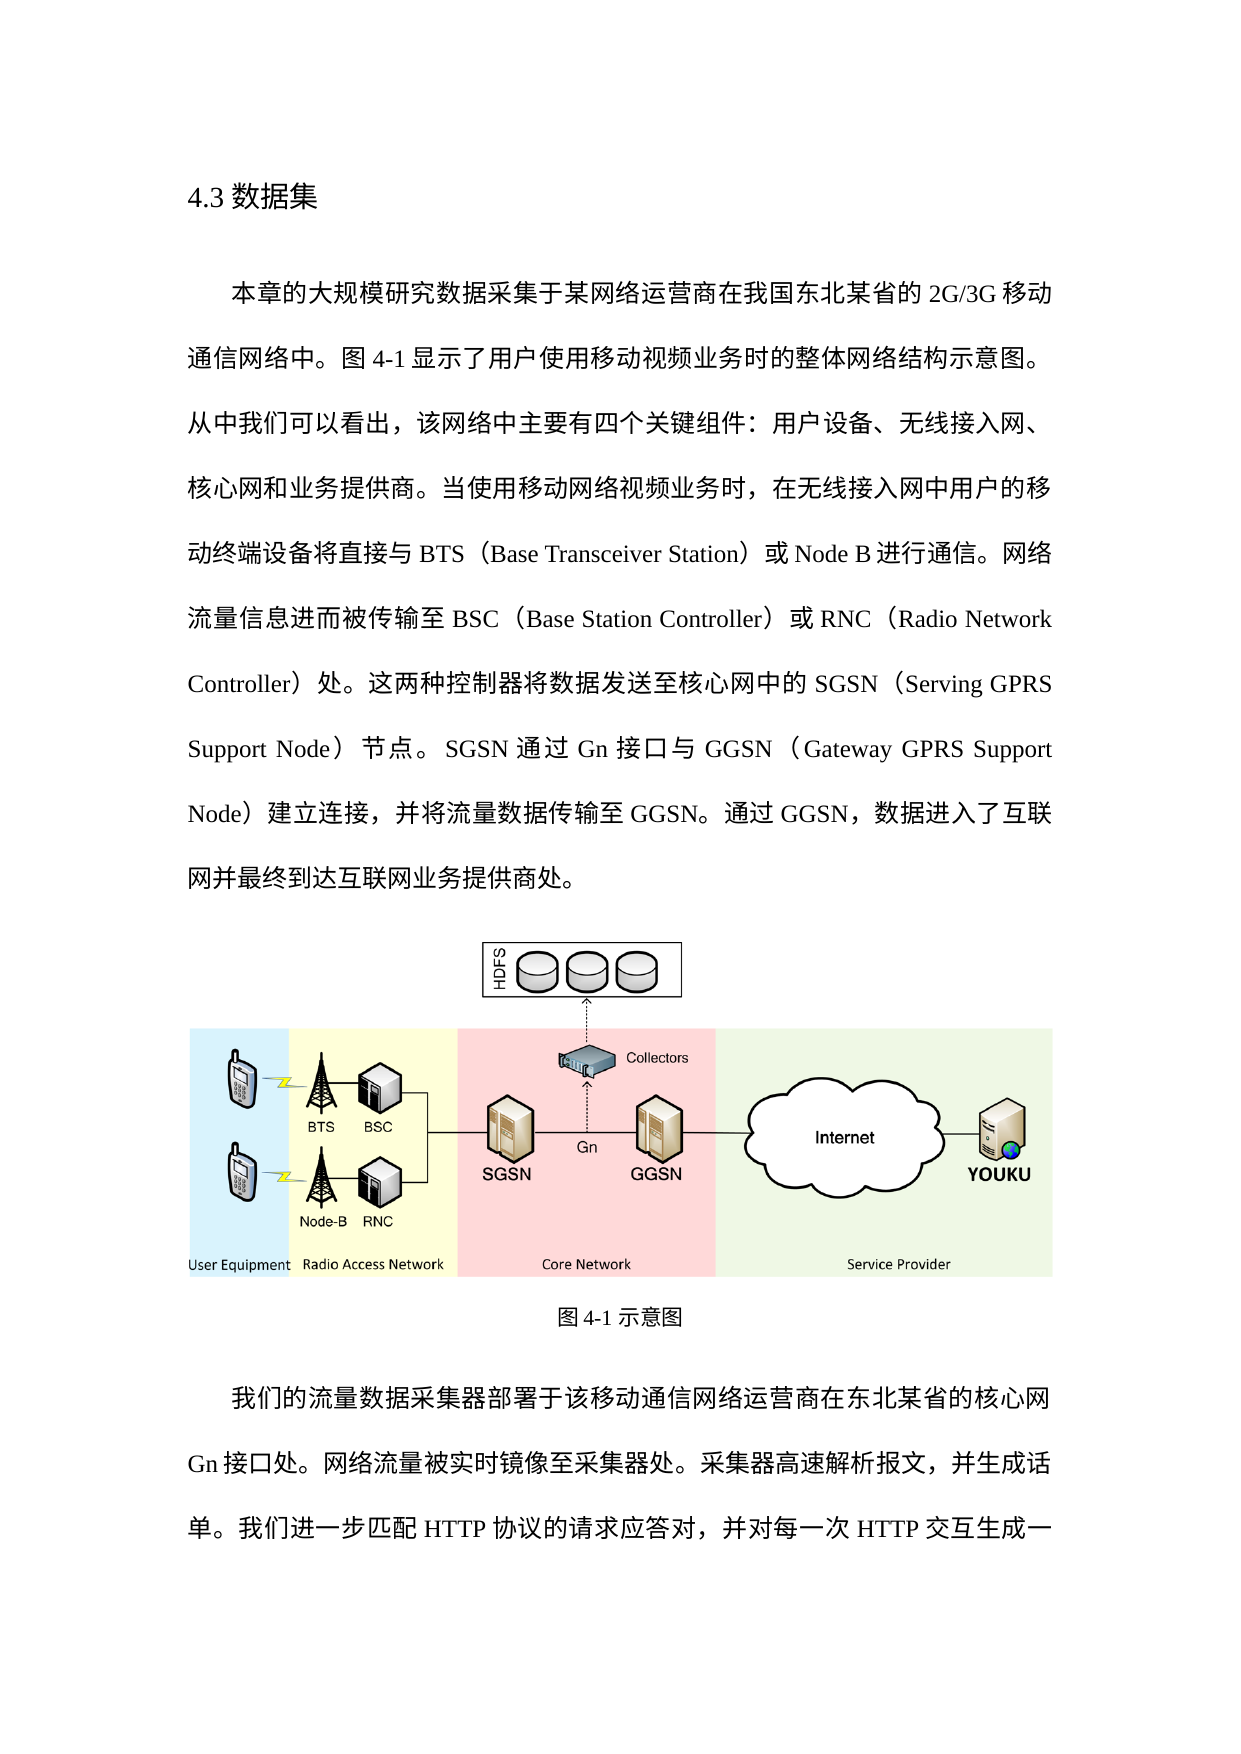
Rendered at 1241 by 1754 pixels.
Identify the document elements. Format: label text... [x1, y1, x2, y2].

text 图4-1 示意图 [187, 1299, 1053, 1332]
text 本章的大规模研究数据采集于某网络运营商在我国东北某省的2G/3G移动通信网络中。图4-1显示了用户使用移动视频业务时的整体网络结构示意图。从中我们可以看出，该网络中主要有四个关键组件：用户设备、无线接入网、核心网和业务提供商。当使用移动网络视频业务时，在无线接入网中用户的移动终端设备将直接与BTS（Base Transceiver Station）或Node B进行通信。网络流量信息进而被传输至BSC（Base Station Controller）或RNC（Radio Network Controller）处。这两种控制器将数据发送至核心网中的SGSN（Serving GPRS Support Node）节点。SGSN通过Gn接口与GGSN（Gateway GPRS Support Node）建立连接，并将流量数据传输至GGSN。通过GGSN，数据进入了互联网并最终到达互联网业务提供商处。 [187, 259, 1053, 909]
picture [187, 942, 1053, 1277]
text 数据集 [187, 162, 1053, 227]
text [187, 1364, 1053, 1559]
